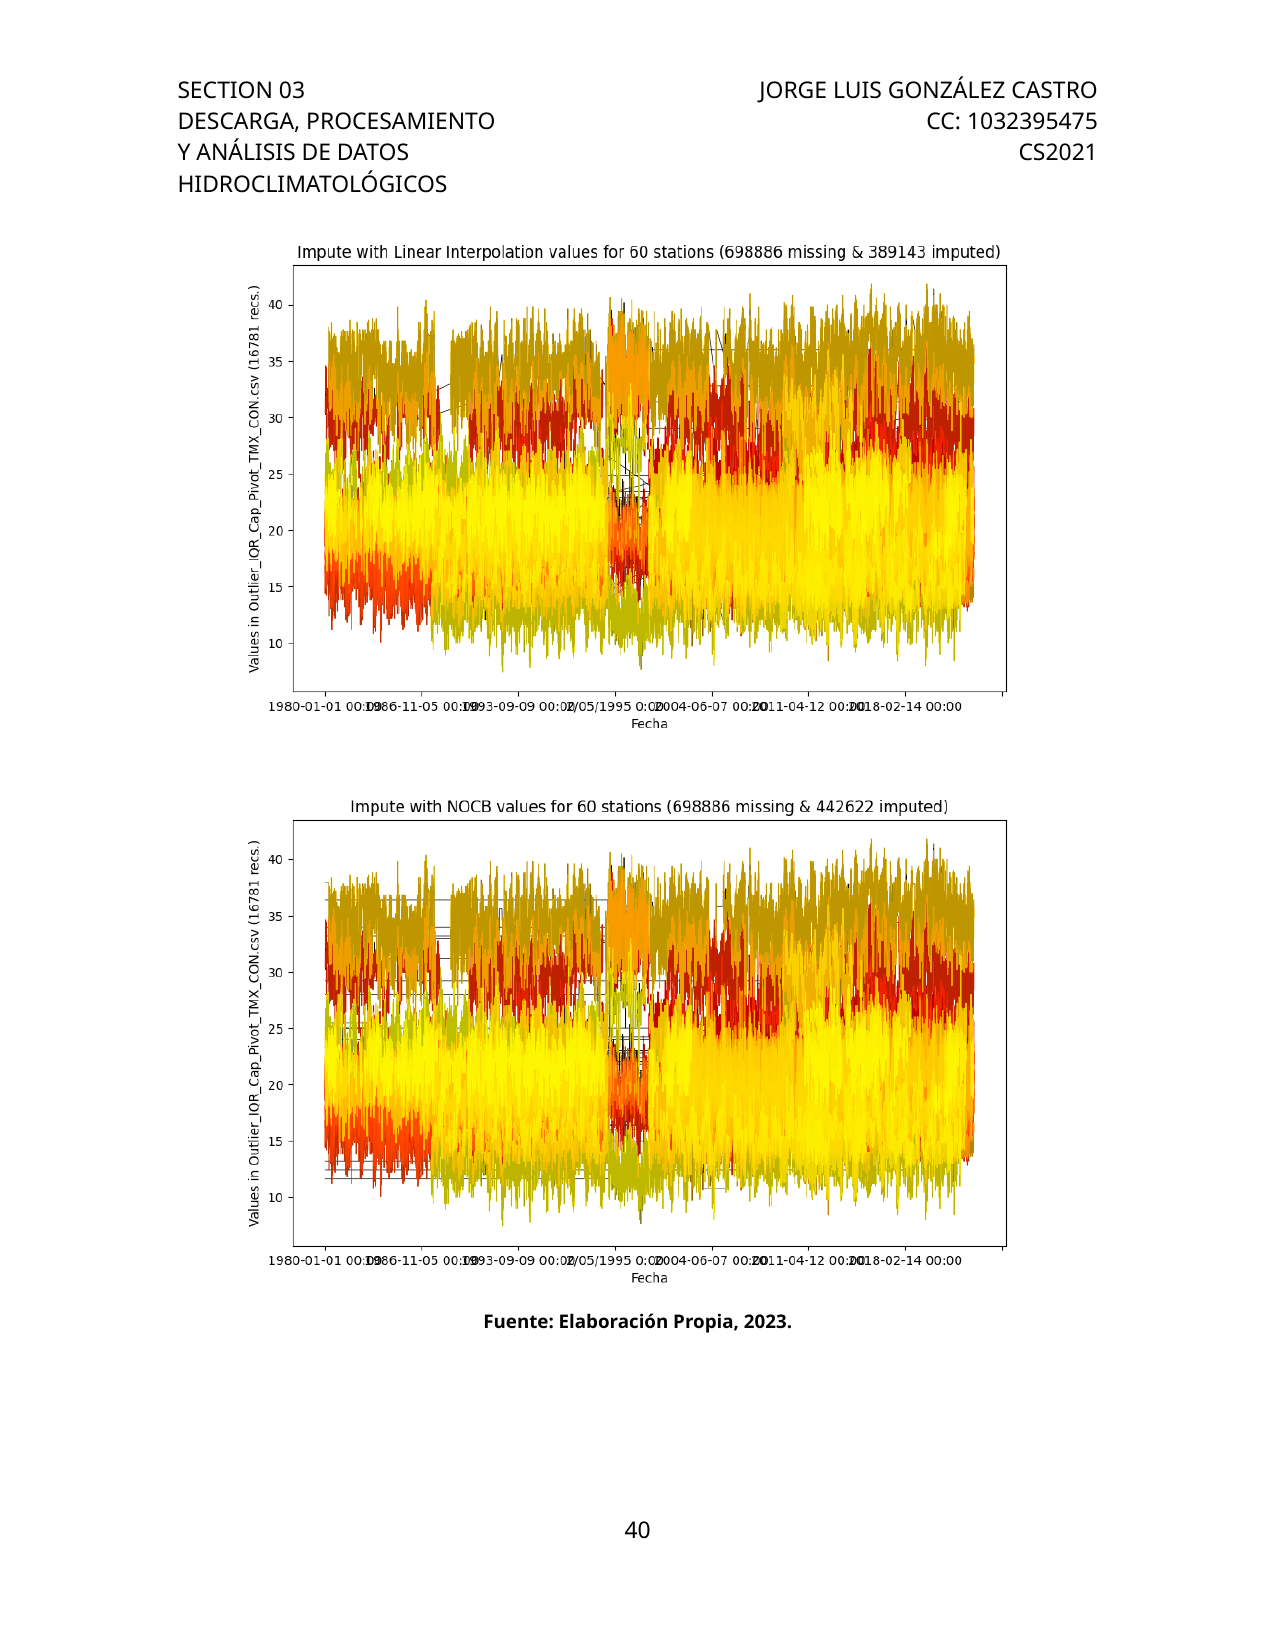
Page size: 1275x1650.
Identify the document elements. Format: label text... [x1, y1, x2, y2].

picture [177, 198, 1098, 752]
text Fuente: Elaboración Propia, 2023. [177, 1308, 1098, 1334]
picture [177, 753, 1098, 1306]
